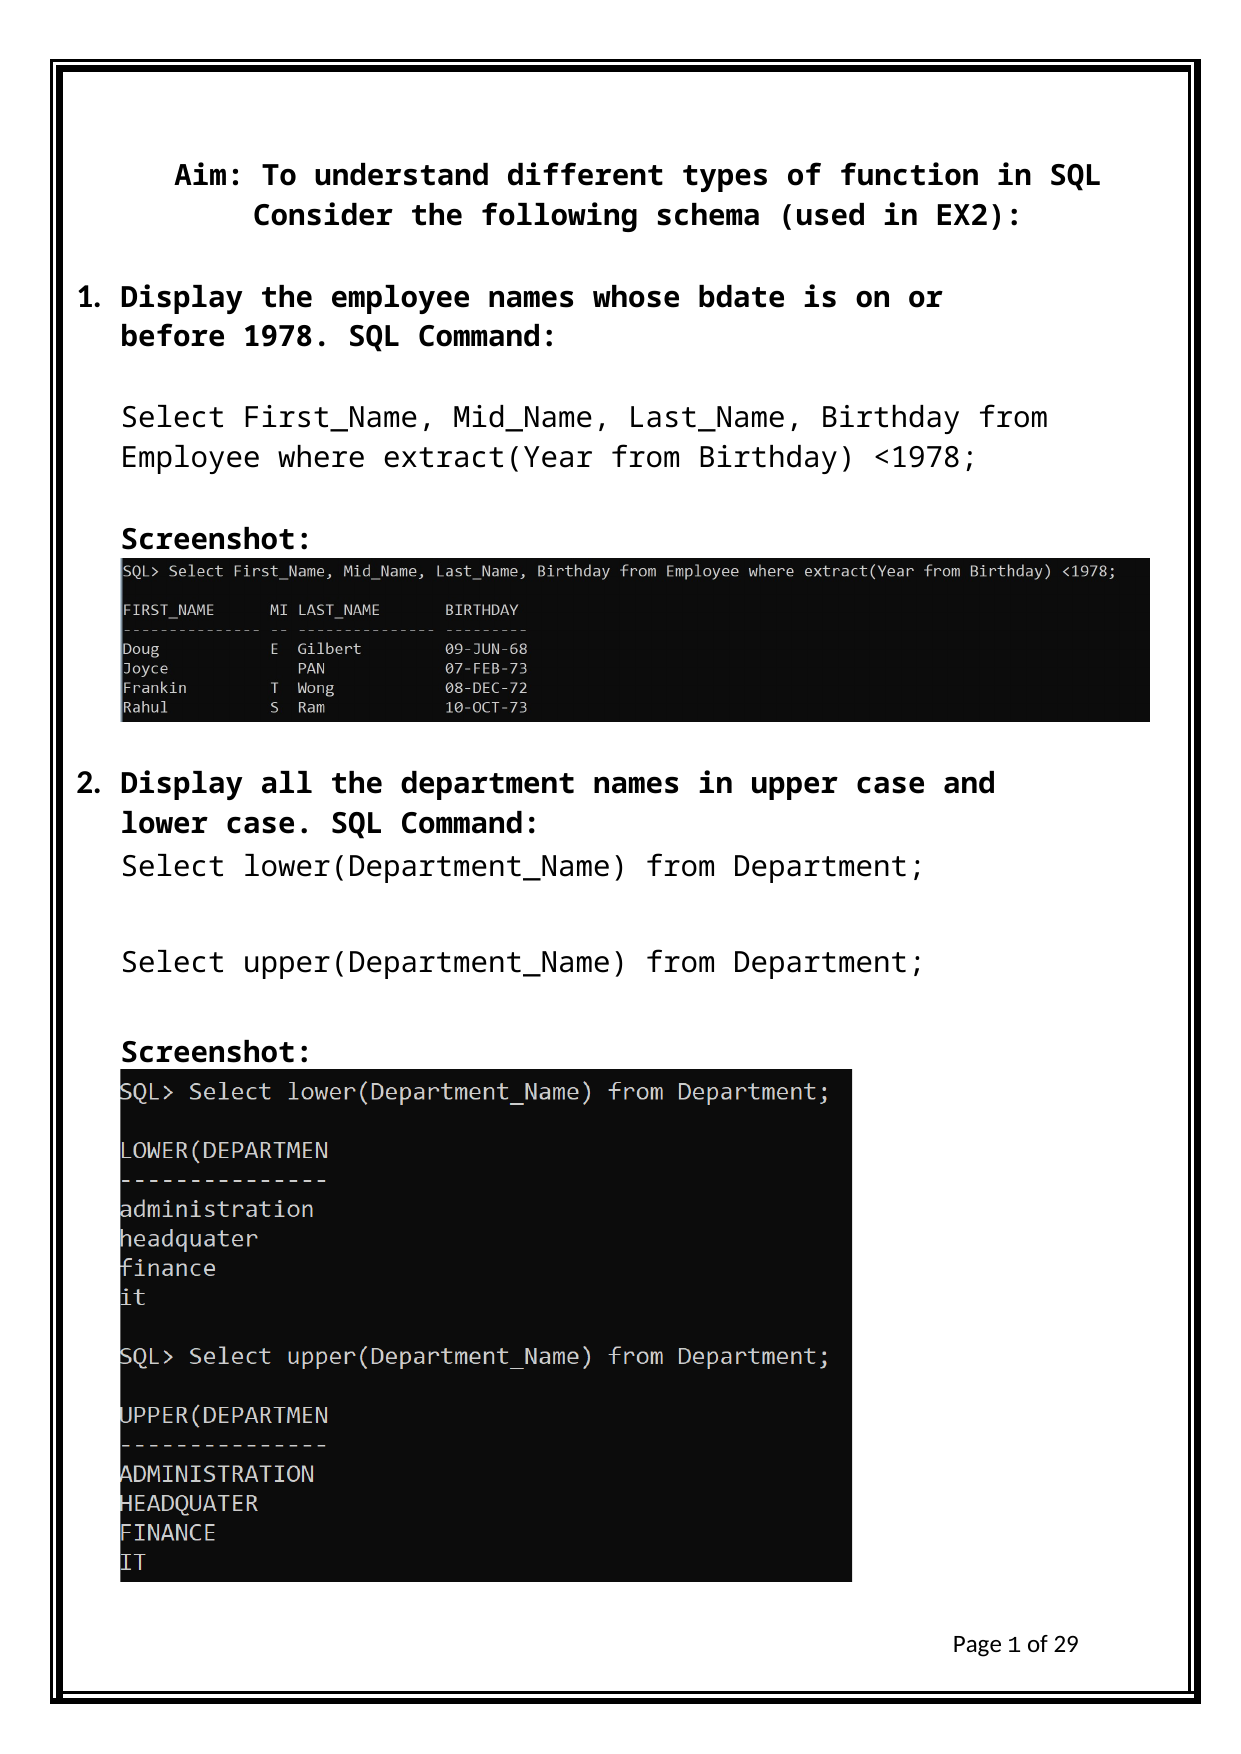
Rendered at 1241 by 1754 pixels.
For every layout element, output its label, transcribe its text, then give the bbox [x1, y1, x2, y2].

text Select lower(Department_Name) from Department; Select upper(Department_Name) from Department; [120, 845, 1002, 981]
text Select First_Name, Mid_Name, Last_Name, Birthday from Employee where extract(Year from Birthday) <1978; [120, 396, 1169, 476]
list Display all the department names in upper case and lower case. SQL Command: [76, 762, 1004, 842]
list Display the employee names whose bdate is on or before 1978. SQL Command: [76, 274, 999, 355]
subtitle Aim: To understand different types of function in SQL Consider the following schema (used in EX2): [108, 155, 1168, 234]
subtitle Screenshot: [120, 518, 1188, 558]
picture [120, 1069, 853, 1582]
picture [120, 558, 1150, 722]
subtitle Screenshot: [120, 1037, 1188, 1069]
